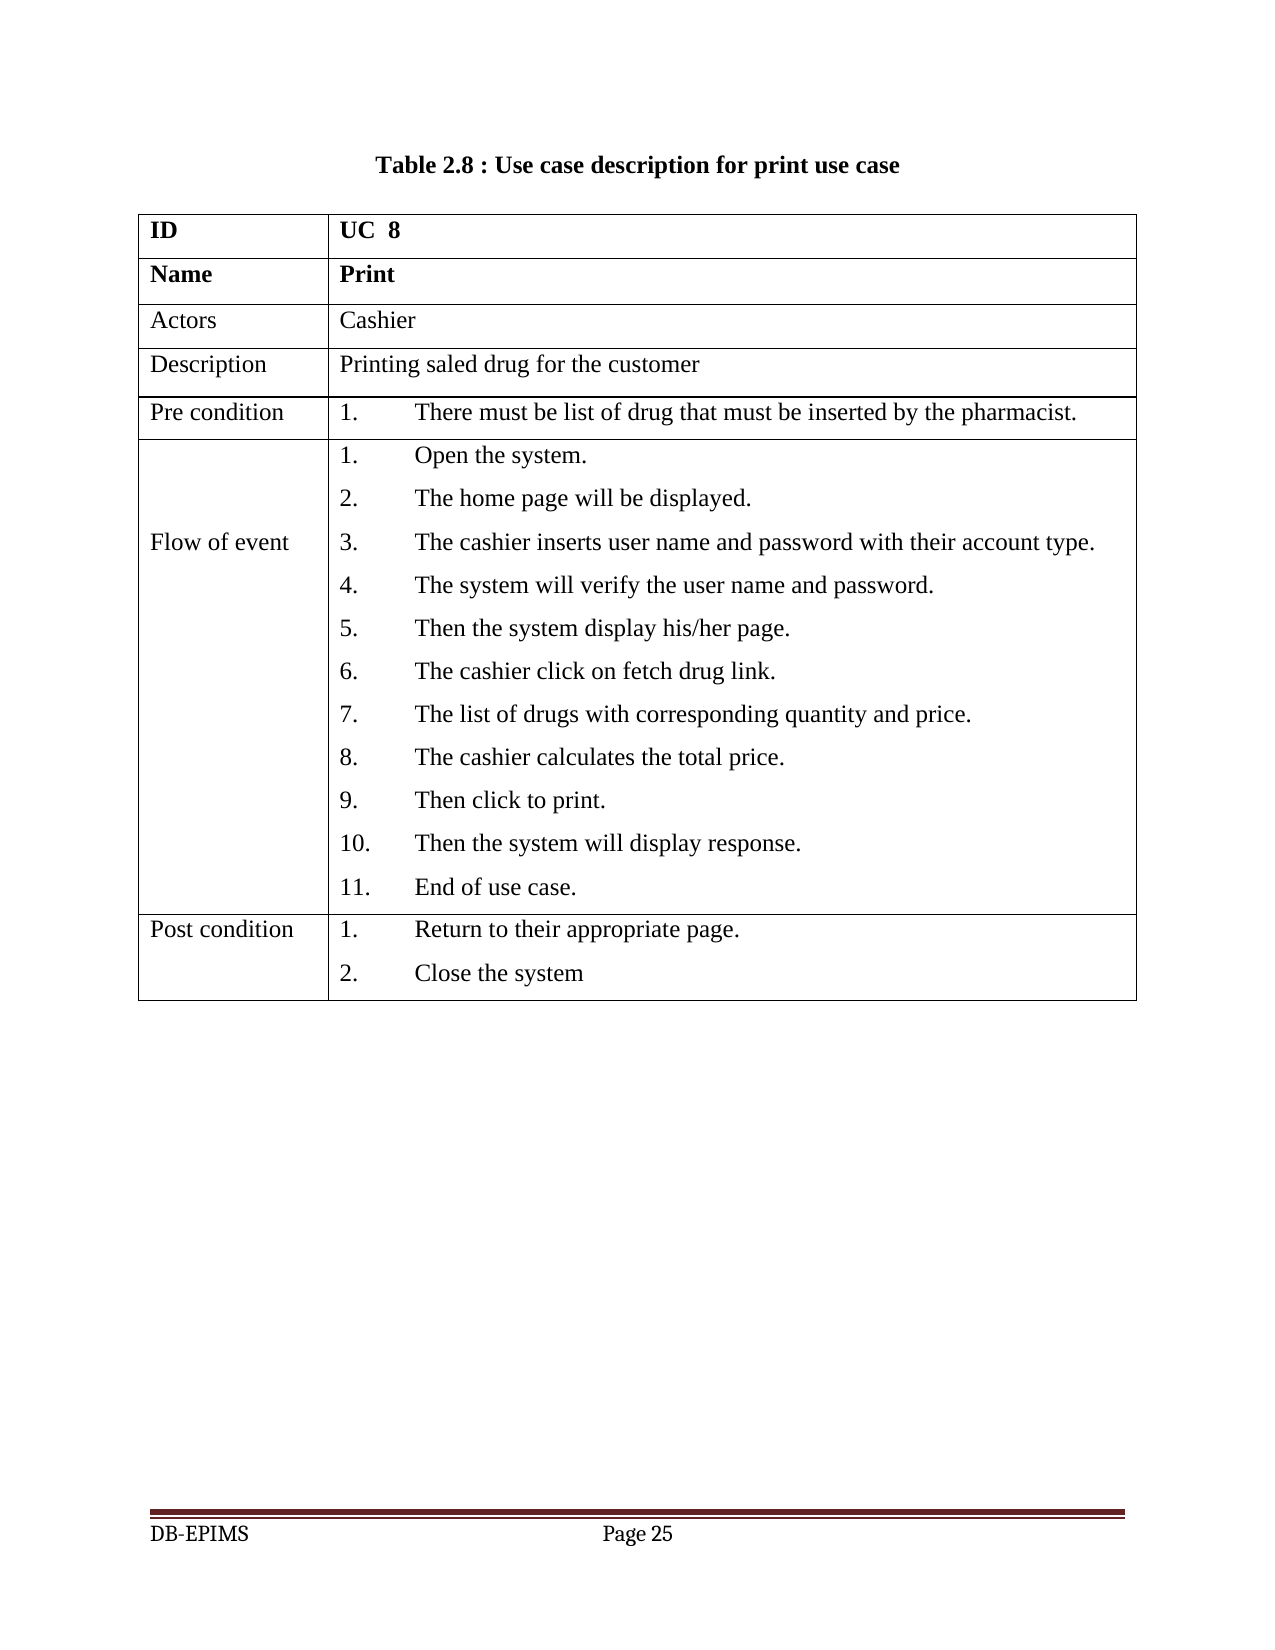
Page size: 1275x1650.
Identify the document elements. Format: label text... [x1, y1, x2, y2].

table_cell Print [329, 259, 1136, 304]
table_cell Open the system. The home page will be displayed. The cashier inserts user name and password with their account type. The system will verify the user name and password. Then the system display his/her page. The cashier click on fetch drug link. The list of drugs with corresponding quantity and price. The cashier calculates the total price. Then click to print. Then the system will display response. End of use case. [329, 440, 1136, 913]
table_cell Return to their appropriate page. Close the system [329, 915, 1136, 999]
table_cell Flow of event [139, 440, 328, 913]
text Table 2.8 : Use case description for print use case [150, 150, 1125, 179]
table_cell Post condition [139, 915, 328, 999]
table_cell Printing saled drug for the customer [329, 349, 1136, 396]
table_header UC 8 [329, 215, 1136, 258]
table_cell Name [139, 259, 328, 304]
table_cell Actors [139, 305, 328, 348]
table_cell Description [139, 349, 328, 396]
table_header ID [139, 215, 328, 258]
table_cell Pre condition [139, 398, 328, 439]
table_cell There must be list of drug that must be inserted by the pharmacist. [329, 398, 1136, 439]
table_cell Cashier [329, 305, 1136, 348]
